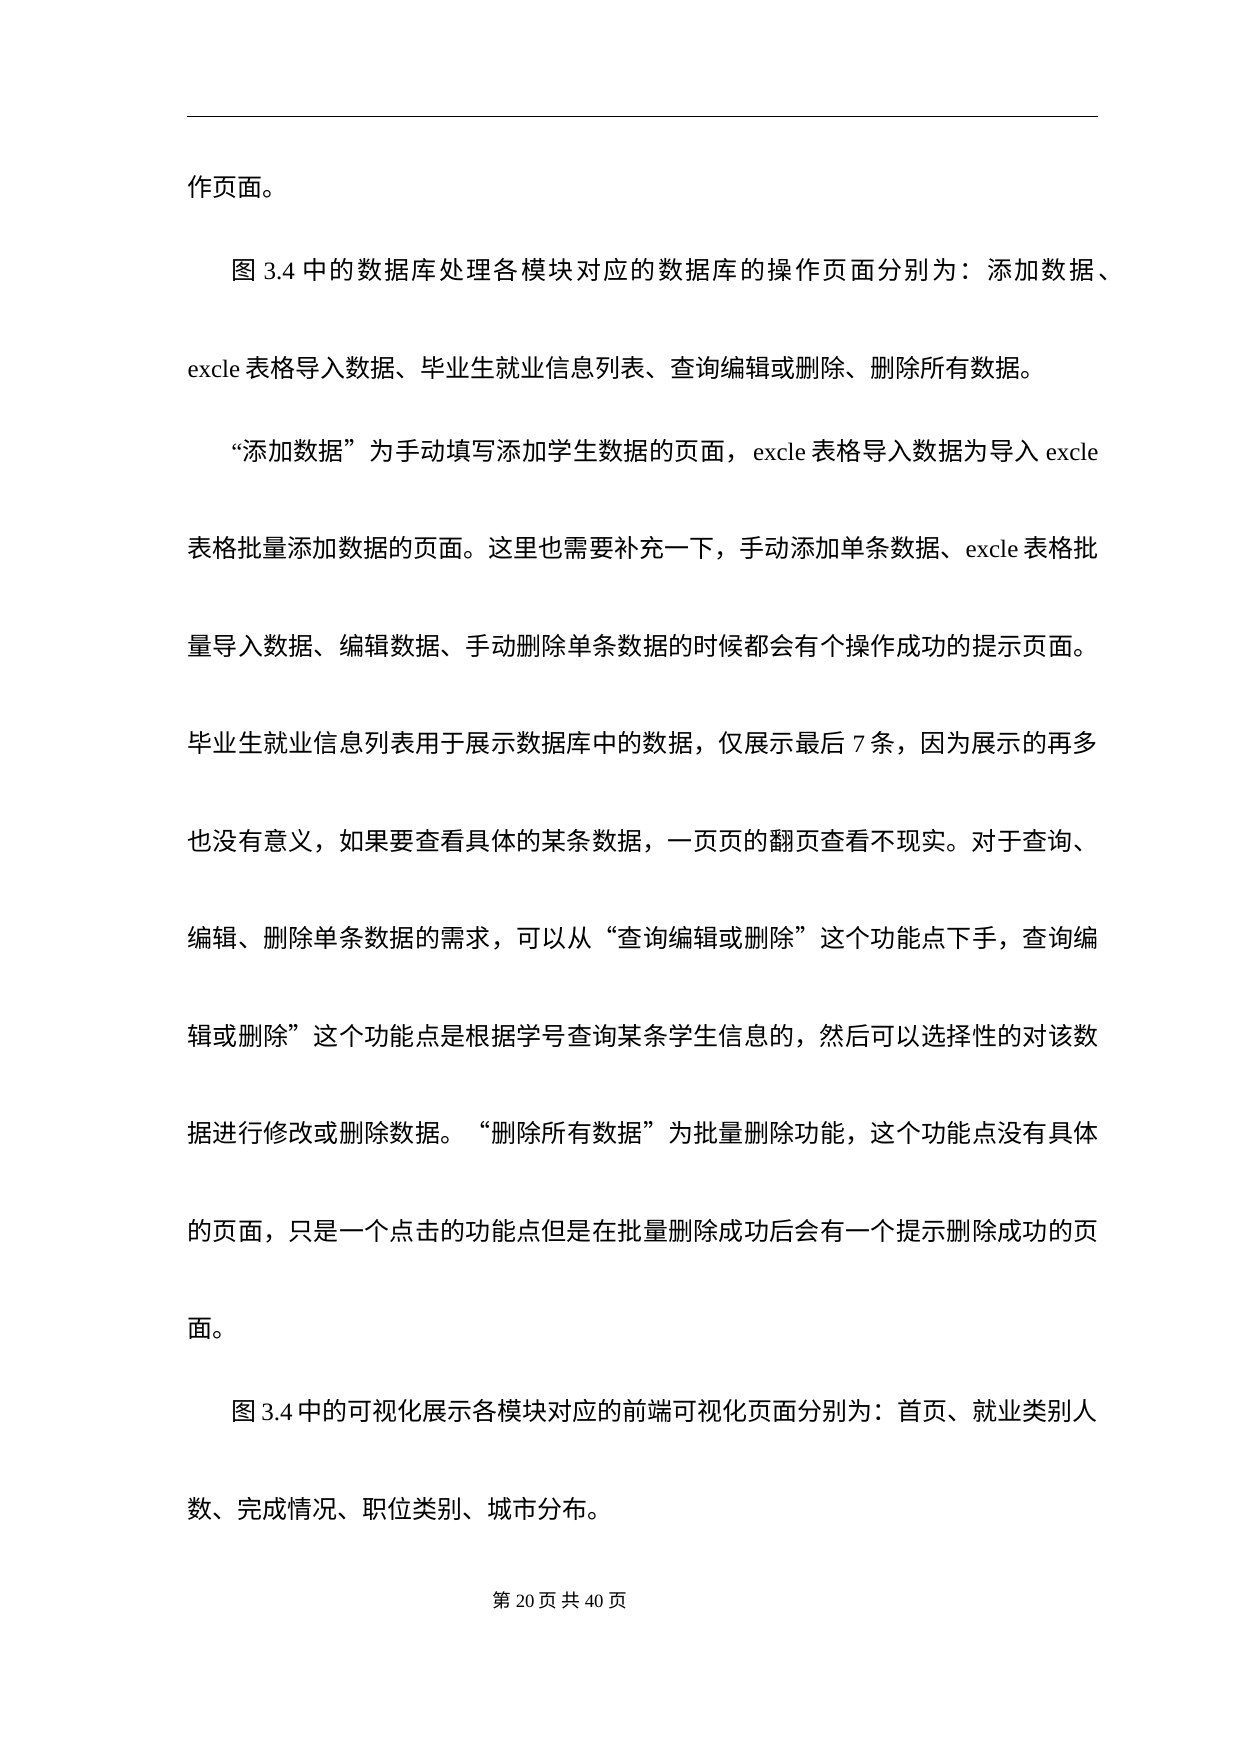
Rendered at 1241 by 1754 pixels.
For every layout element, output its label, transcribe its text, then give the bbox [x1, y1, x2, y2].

text “添加数据”为手动填写添加学生数据的页面，excle表格导入数据为导入excle表格批量添加数据的页面。这里也需要补充一下，手动添加单条数据、excle表格批量导入数据、编辑数据、手动删除单条数据的时候都会有个操作成功的提示页面。毕业生就业信息列表用于展示数据库中的数据，仅展示最后7条，因为展示的再多也没有意义，如果要查看具体的某条数据，一页页的翻页查看不现实。对于查询、编辑、删除单条数据的需求，可以从“查询编辑或删除”这个功能点下手，查询编辑或删除”这个功能点是根据学号查询某条学生信息的，然后可以选择性的对该数据进行修改或删除数据。“删除所有数据”为批量删除功能，这个功能点没有具体的页面，只是一个点击的功能点但是在批量删除成功后会有一个提示删除成功的页面。 [187, 417, 1098, 1359]
text 图3.4中的可视化展示各模块对应的前端可视化页面分别为：首页、就业类别人数、完成情况、职位类别、城市分布。 [187, 1377, 1098, 1540]
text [187, 153, 1098, 218]
text 图3.4中的数据库处理各模块对应的数据库的操作页面分别为：添加数据、excle表格导入数据、毕业生就业信息列表、查询编辑或删除、删除所有数据。 [187, 236, 1098, 399]
